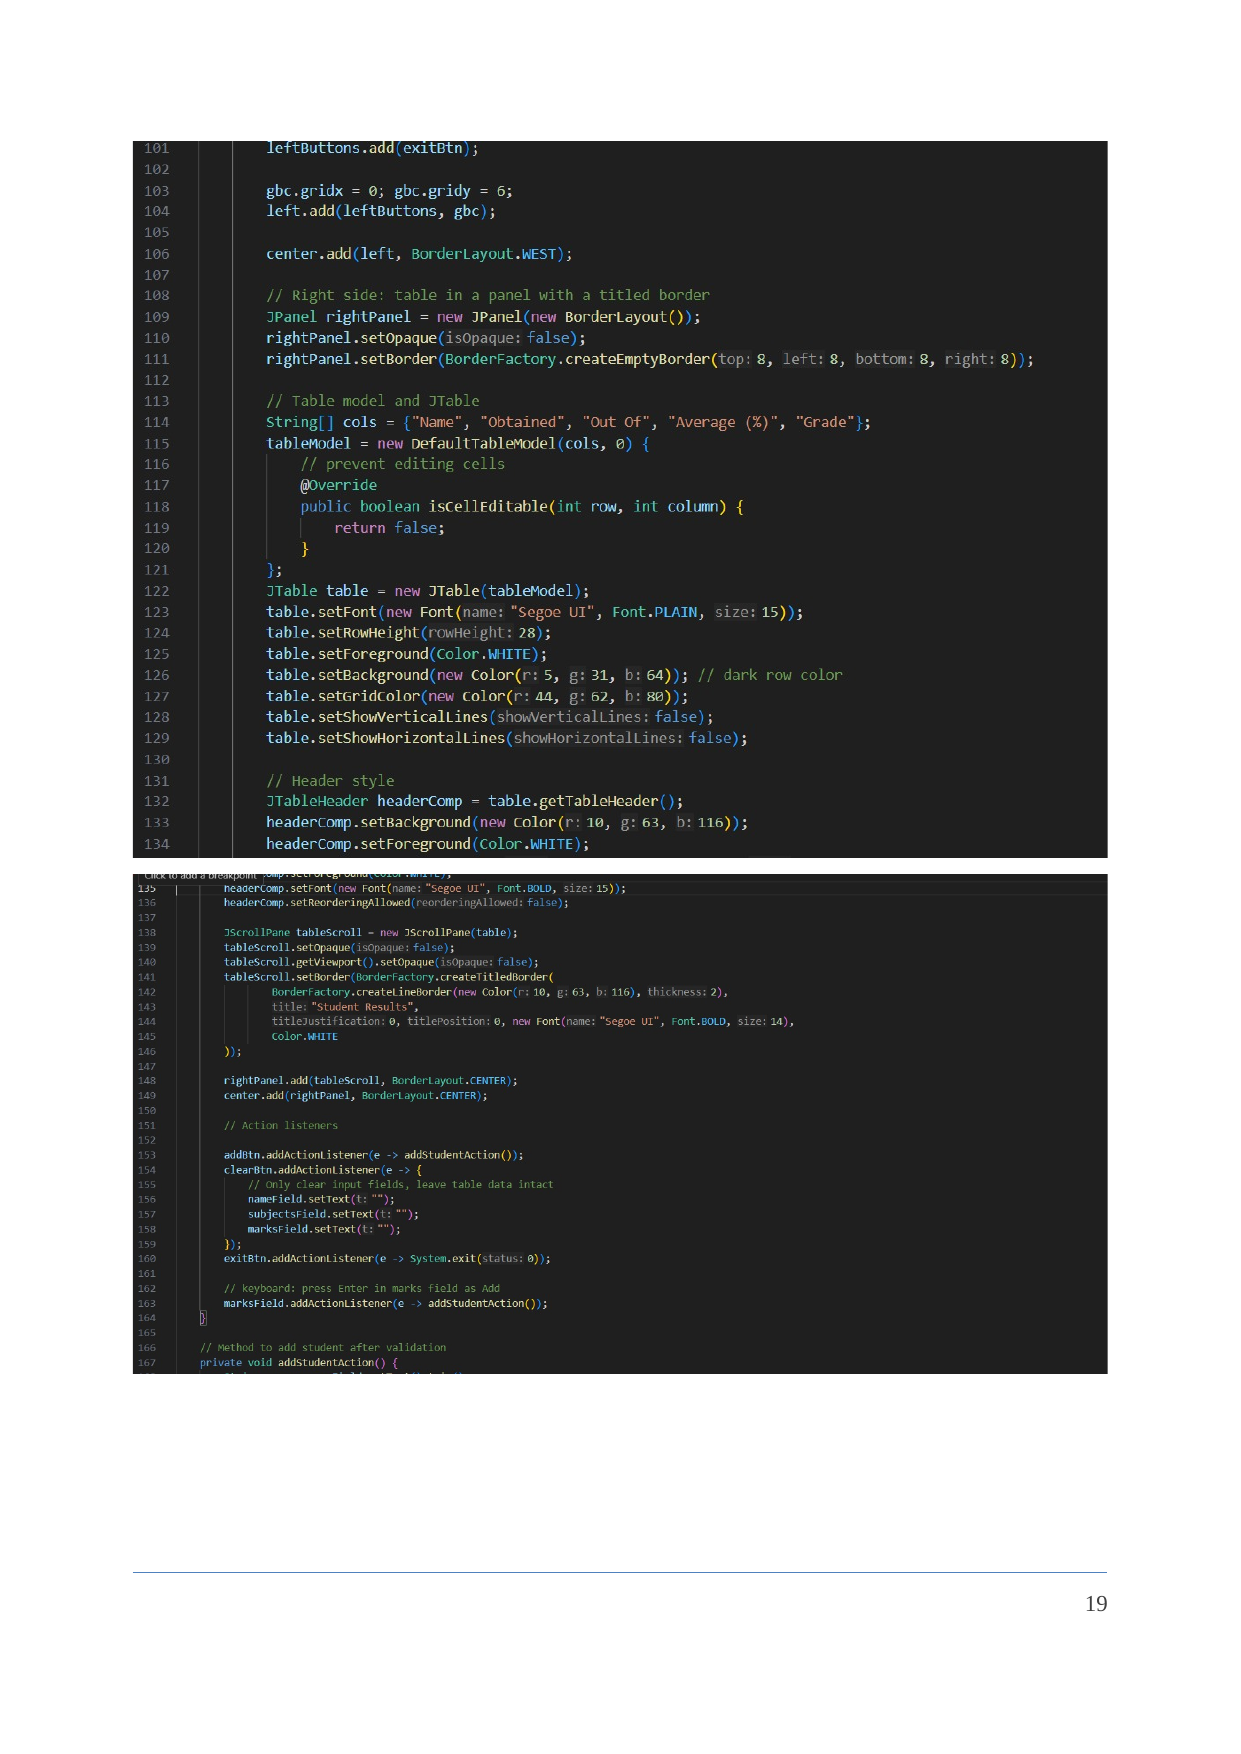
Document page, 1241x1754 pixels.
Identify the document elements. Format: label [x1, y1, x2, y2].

picture [132, 874, 1108, 1374]
picture [132, 141, 1108, 858]
